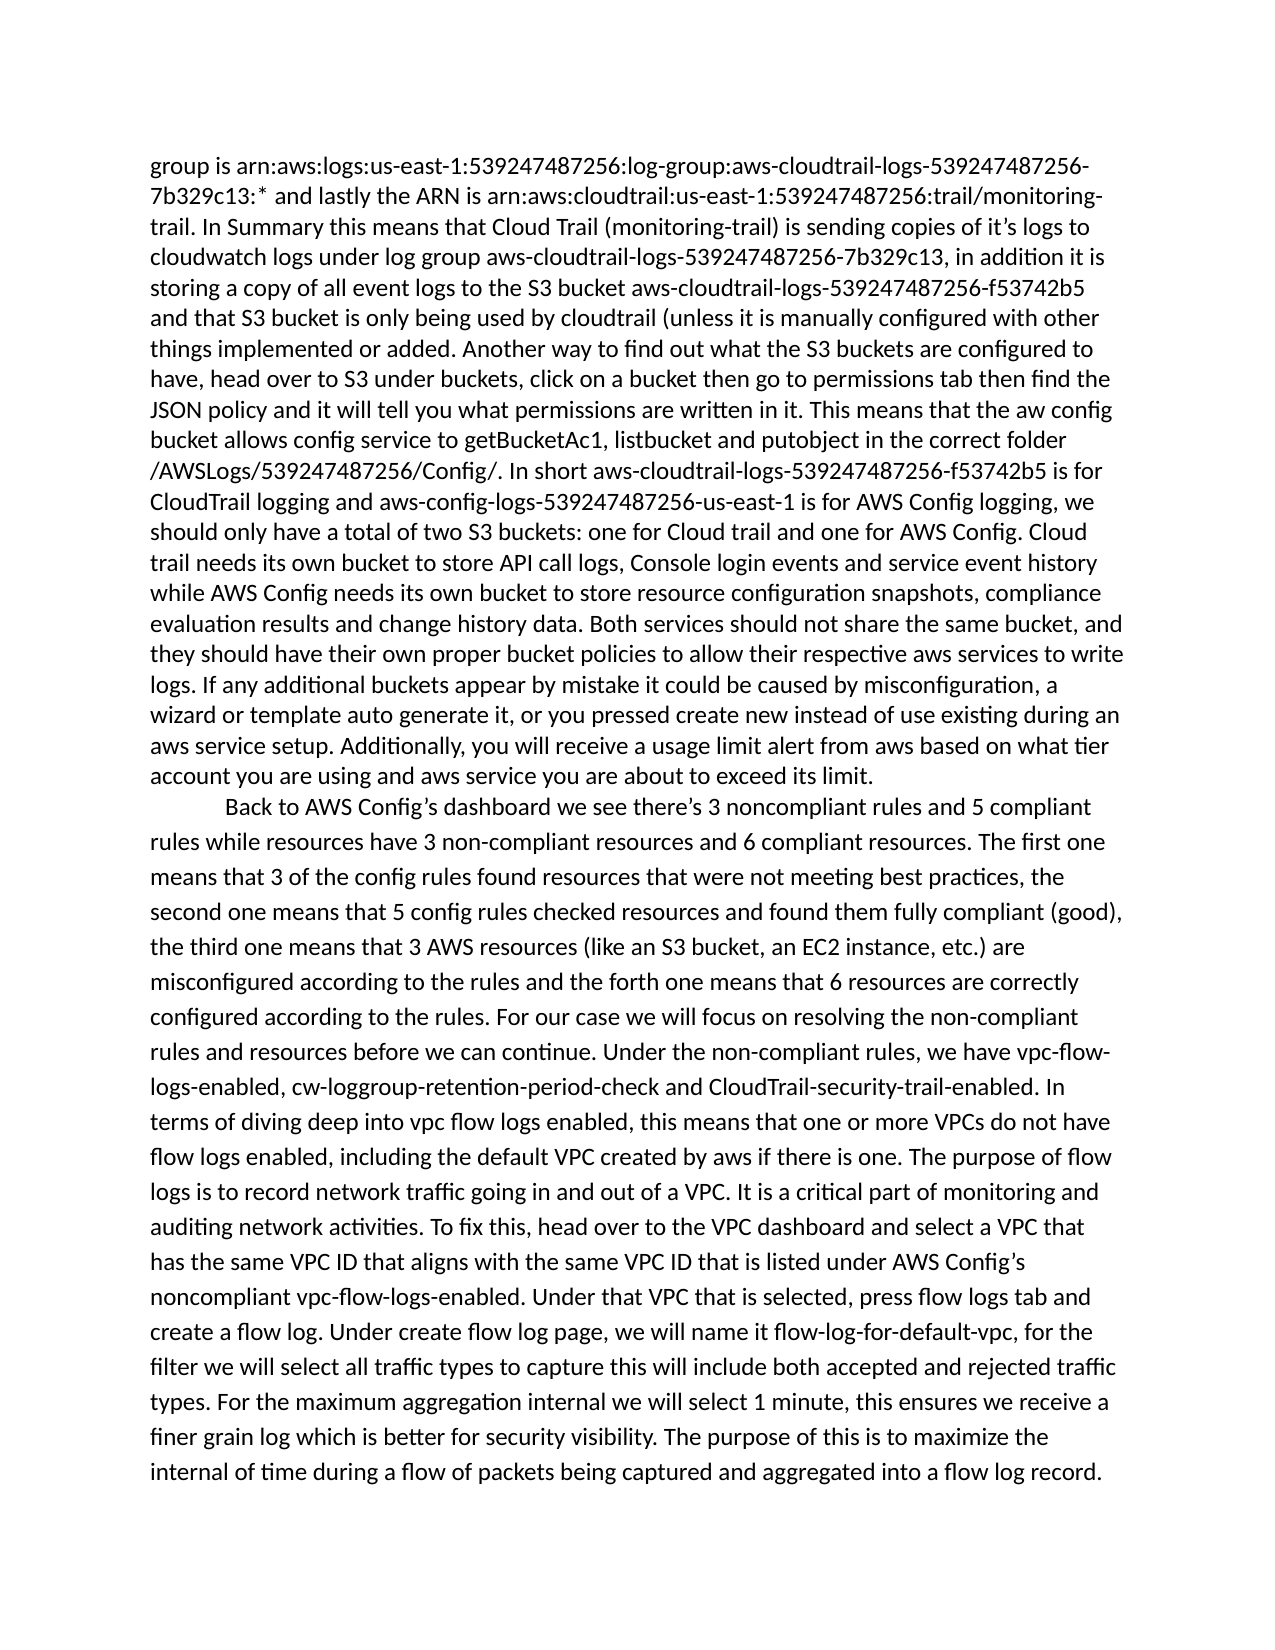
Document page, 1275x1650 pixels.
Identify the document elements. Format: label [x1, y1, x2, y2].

text [150, 150, 1125, 791]
text [150, 791, 1125, 1486]
